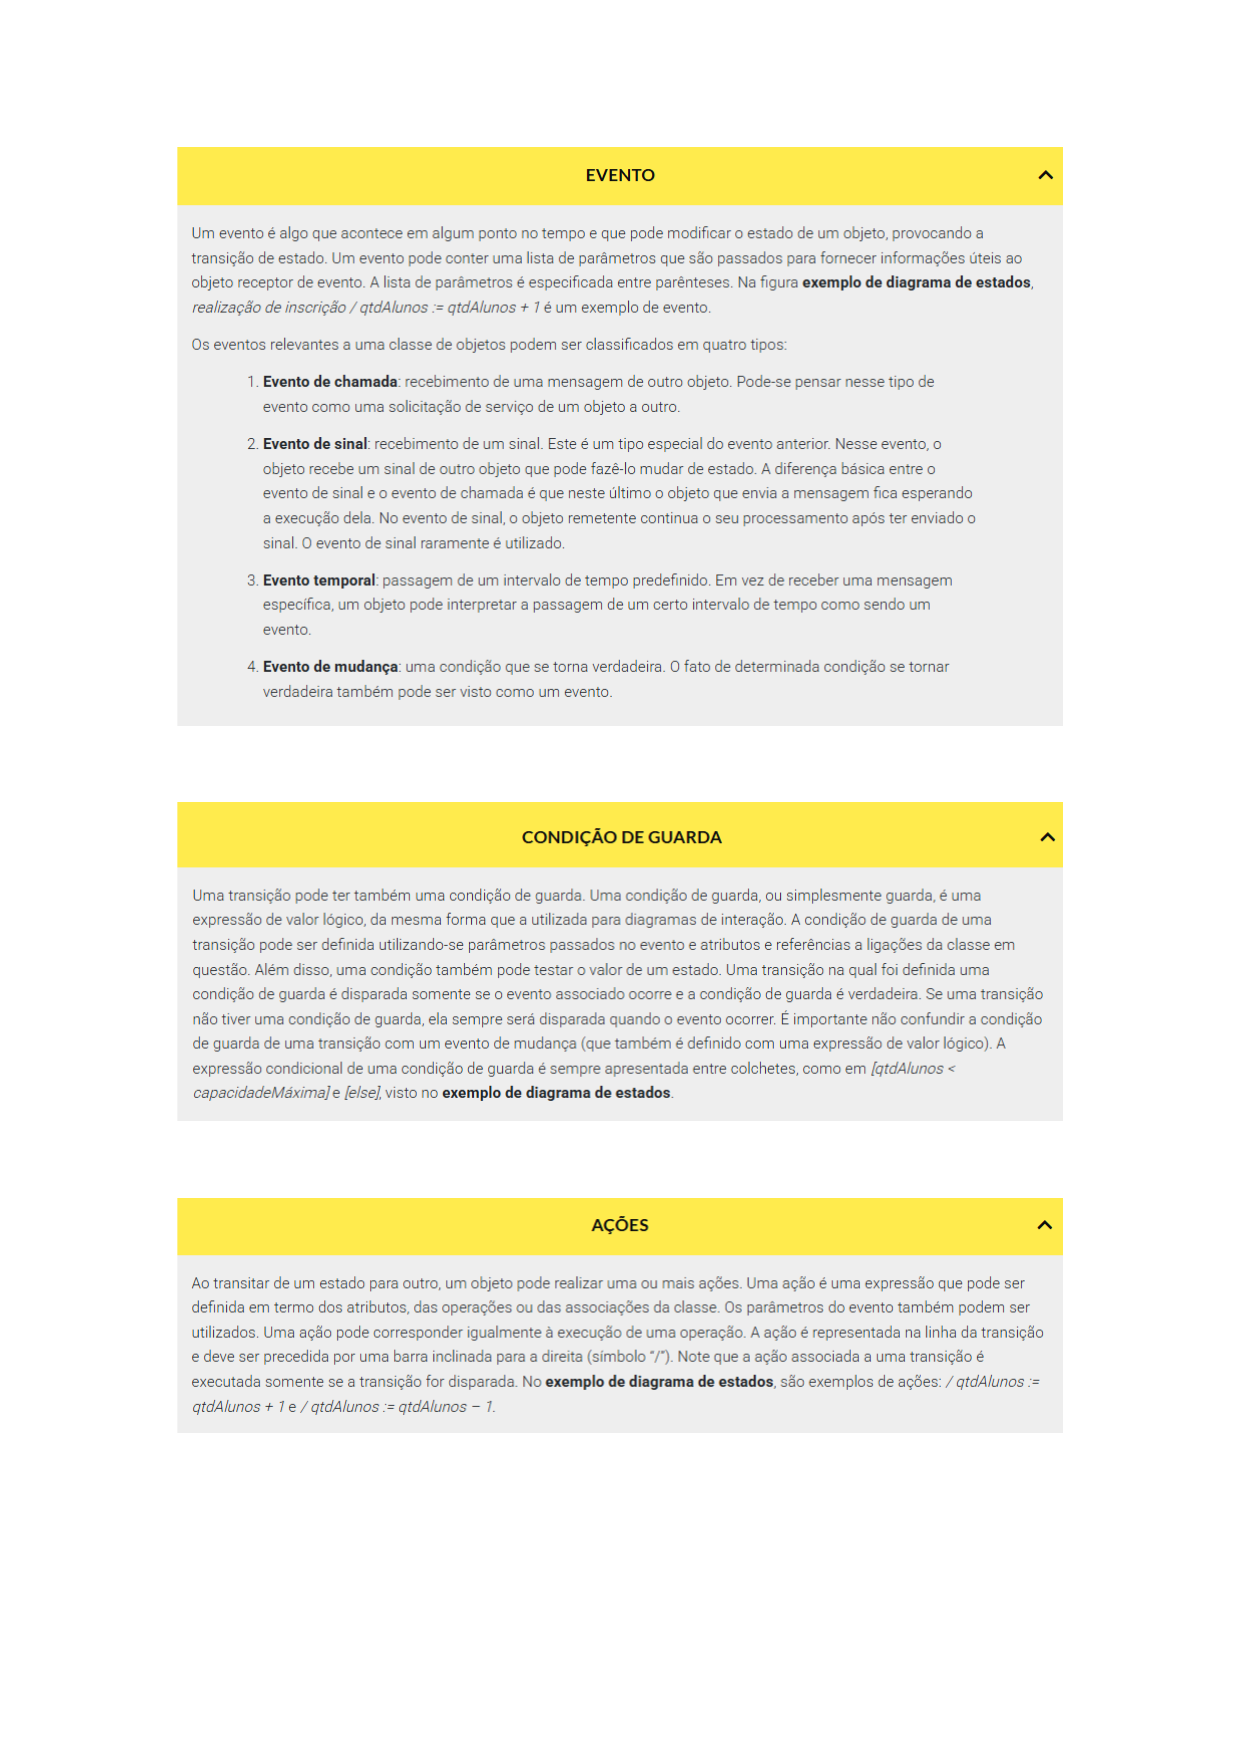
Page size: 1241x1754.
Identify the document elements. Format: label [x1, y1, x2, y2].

picture [177, 147, 1063, 726]
picture [177, 1198, 1063, 1433]
picture [177, 802, 1063, 1121]
